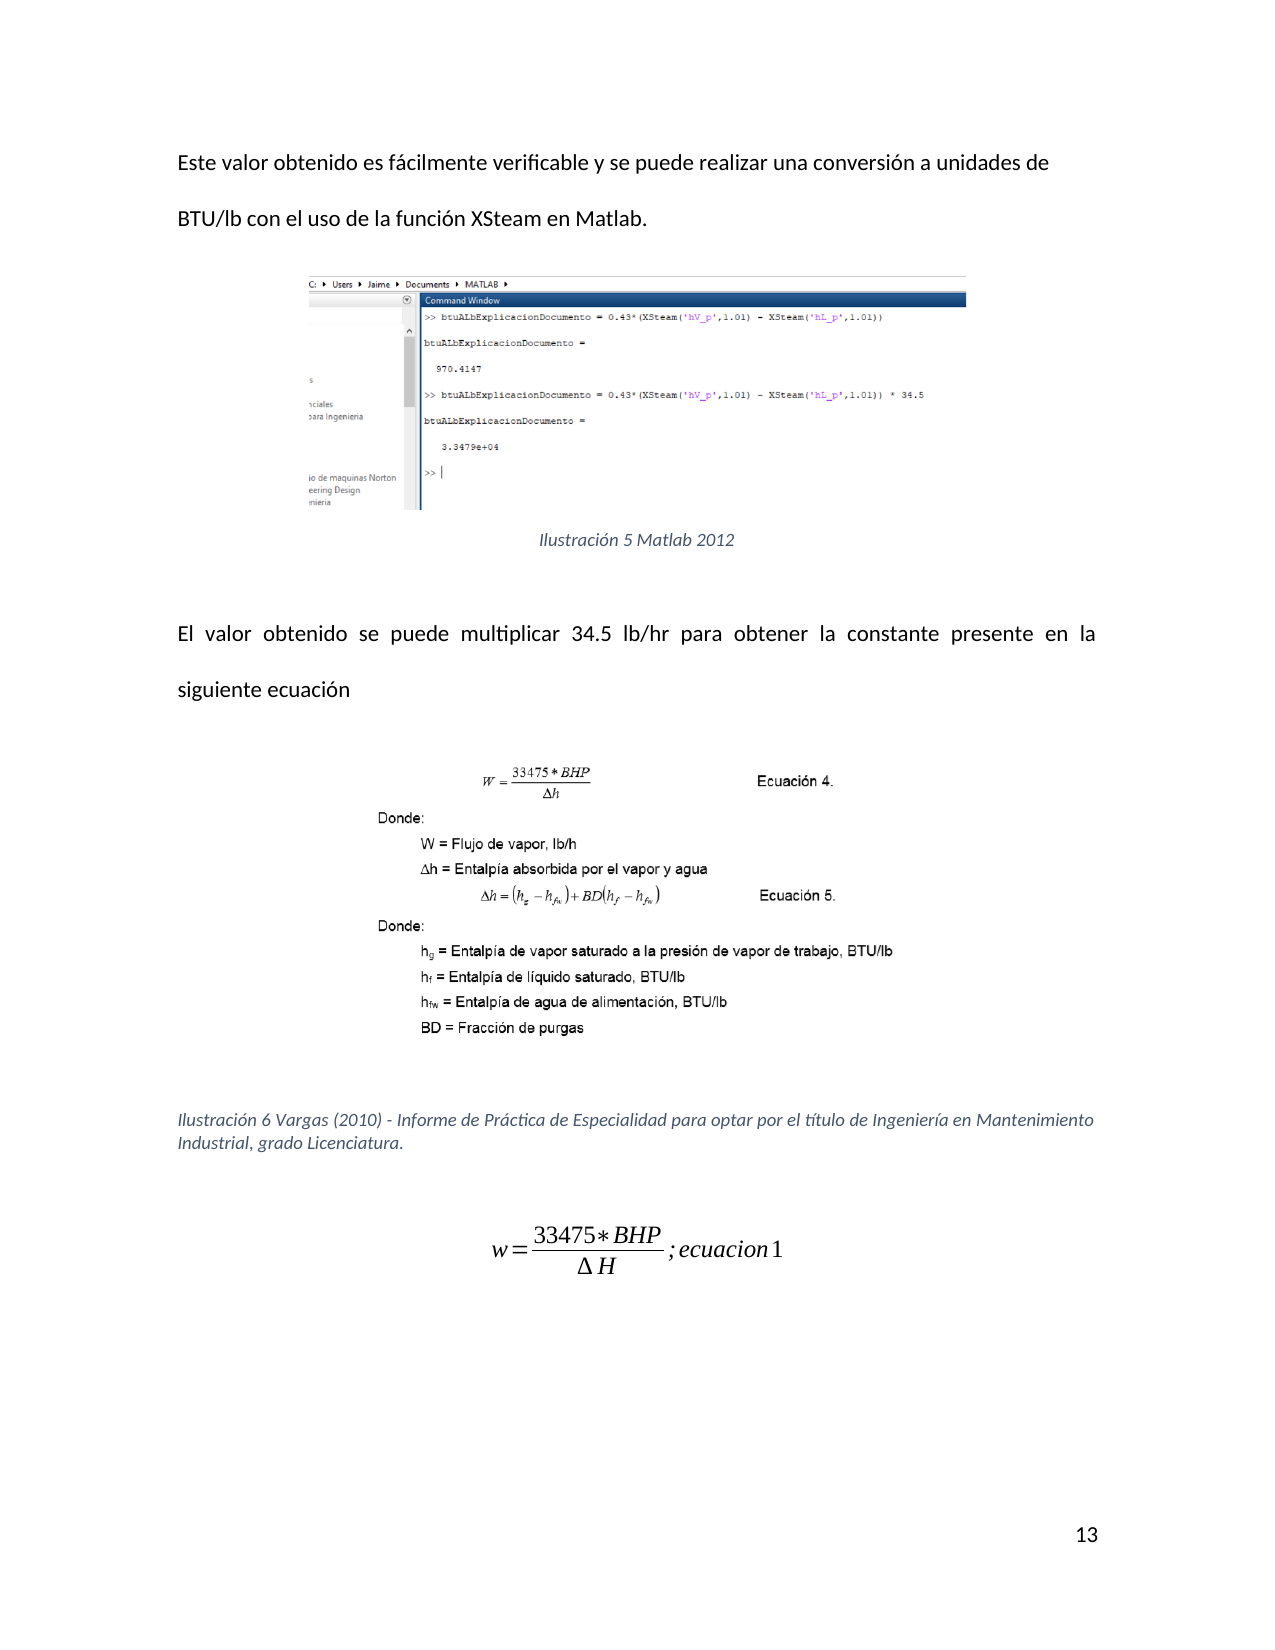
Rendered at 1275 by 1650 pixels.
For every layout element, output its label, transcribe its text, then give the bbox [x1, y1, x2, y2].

text Este valor obtenido es fácilmente verificable y se puede realizar una conversión a unidades de BTU/lb con el uso de la función XSteam en Matlab. [177, 148, 1098, 232]
picture [309, 276, 967, 510]
text El valor obtenido se puede multiplicar 34.5 lb/hr para obtener la constante presente en la siguiente ecuación [177, 619, 1098, 703]
picture [362, 760, 914, 1051]
